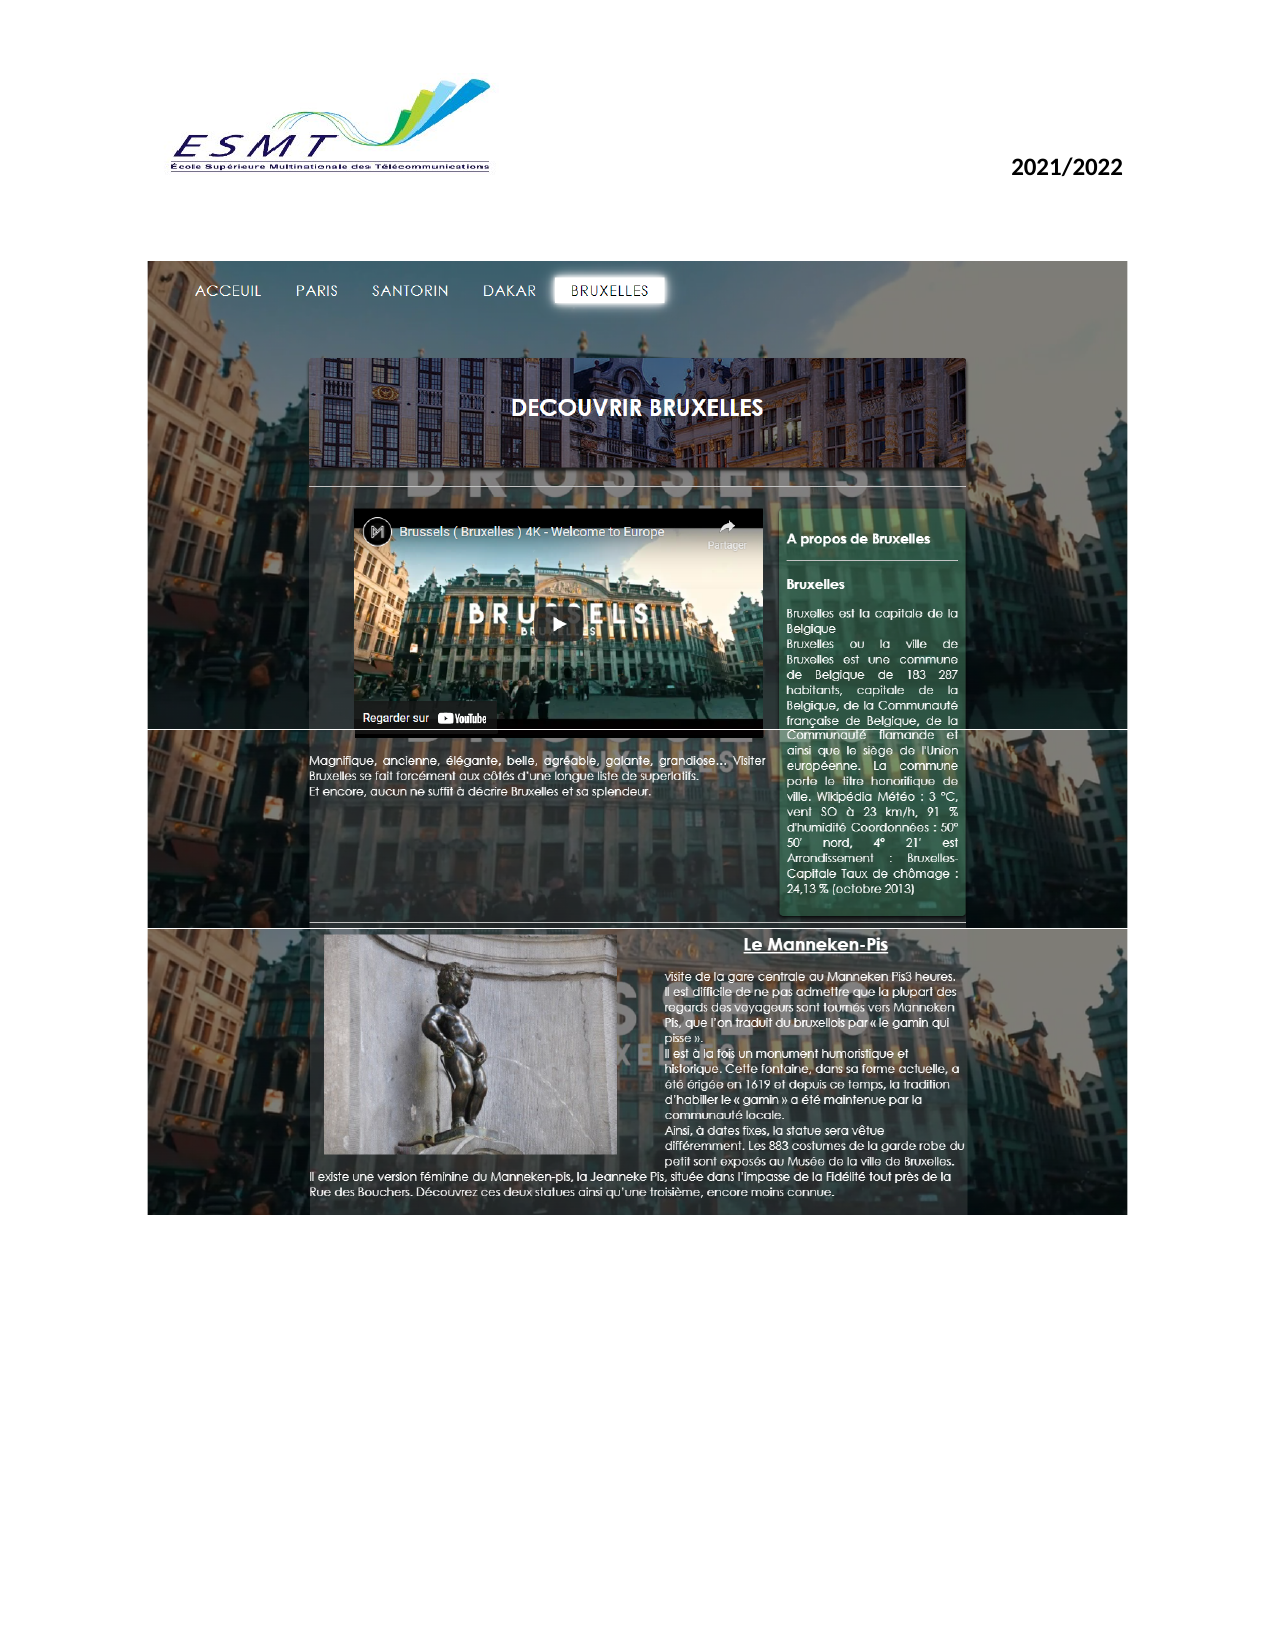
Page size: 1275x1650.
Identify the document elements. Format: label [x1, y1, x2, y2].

picture [147, 730, 1128, 928]
picture [147, 261, 1128, 729]
picture [147, 929, 1128, 1215]
picture [147, 73, 499, 175]
